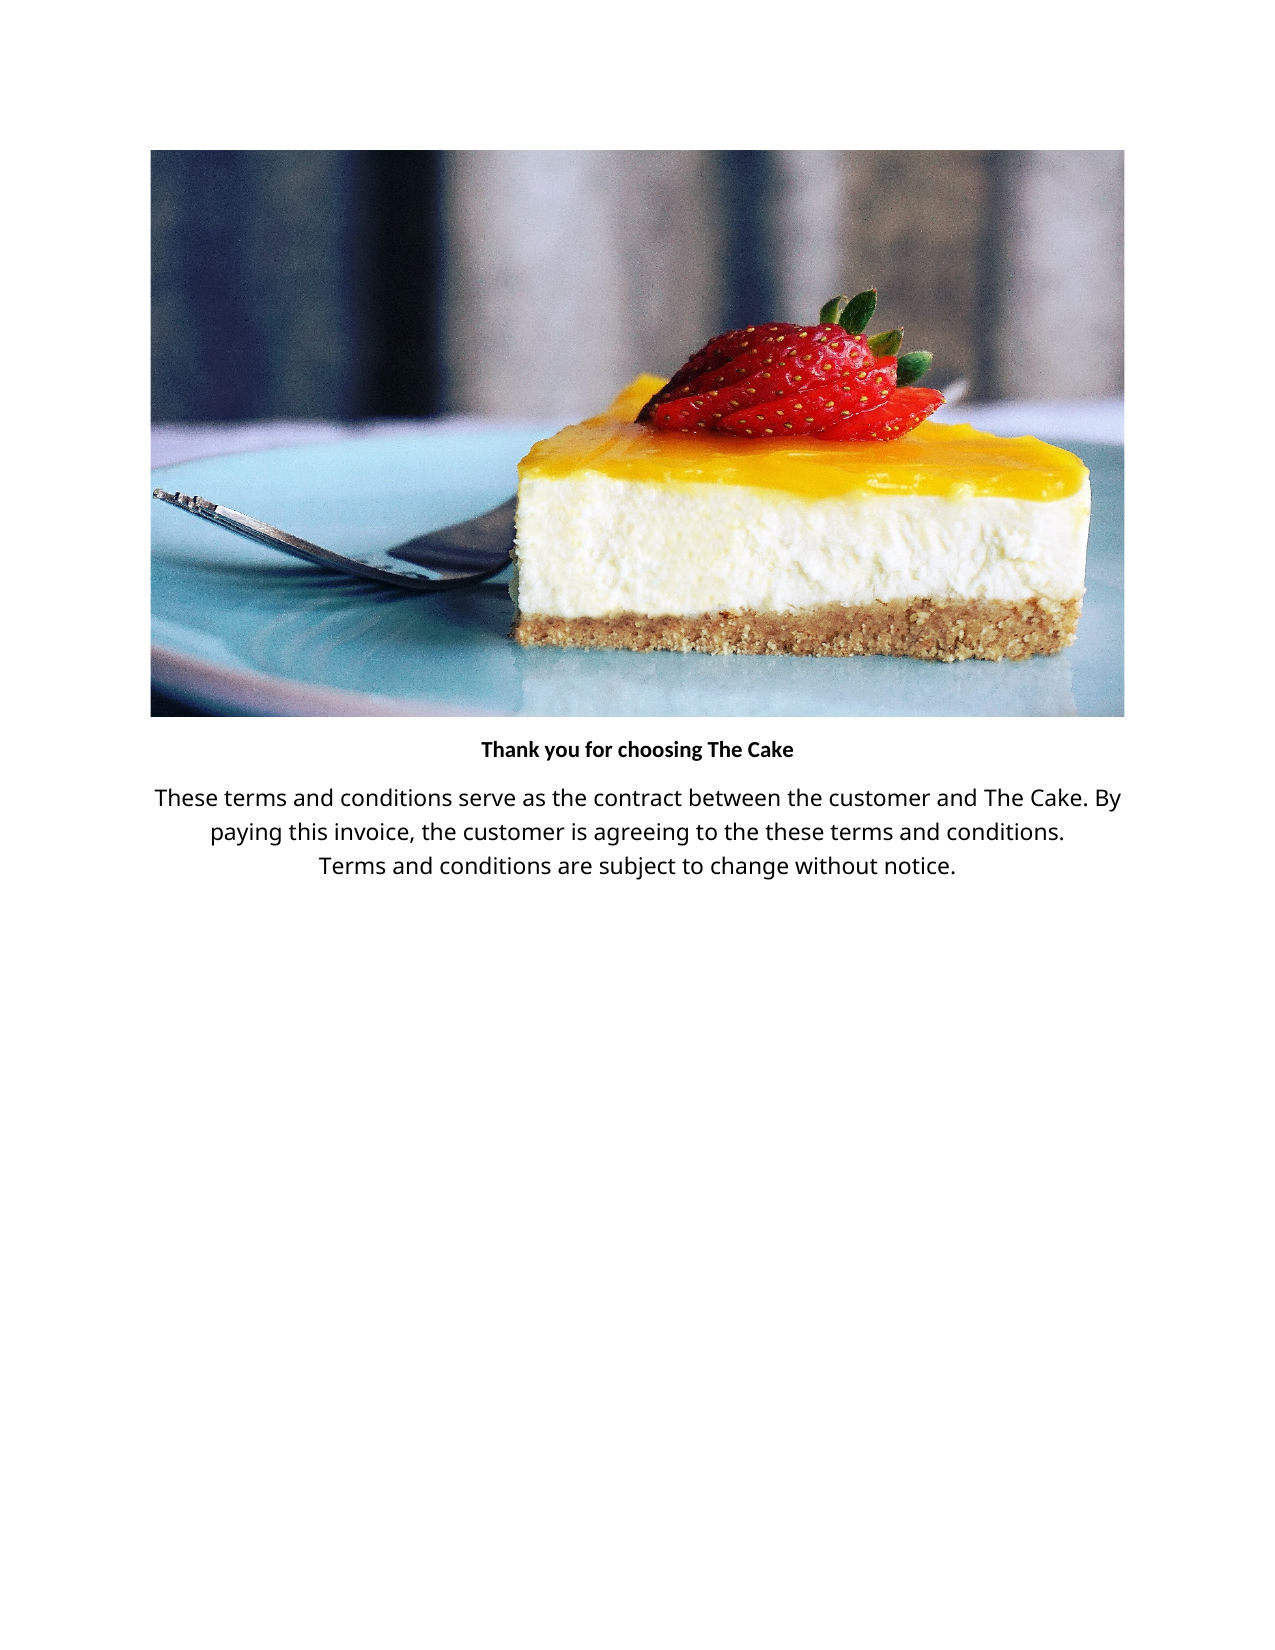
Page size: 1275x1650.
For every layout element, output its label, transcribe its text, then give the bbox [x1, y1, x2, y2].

text Thank you for choosing The Cake [150, 736, 1125, 763]
picture [150, 150, 1125, 717]
text These terms and conditions serve as the contract between the customer and The Cake. By paying this invoice, the customer is agreeing to the these terms and conditions. Terms and conditions are subject to change without notice. [150, 782, 1125, 881]
